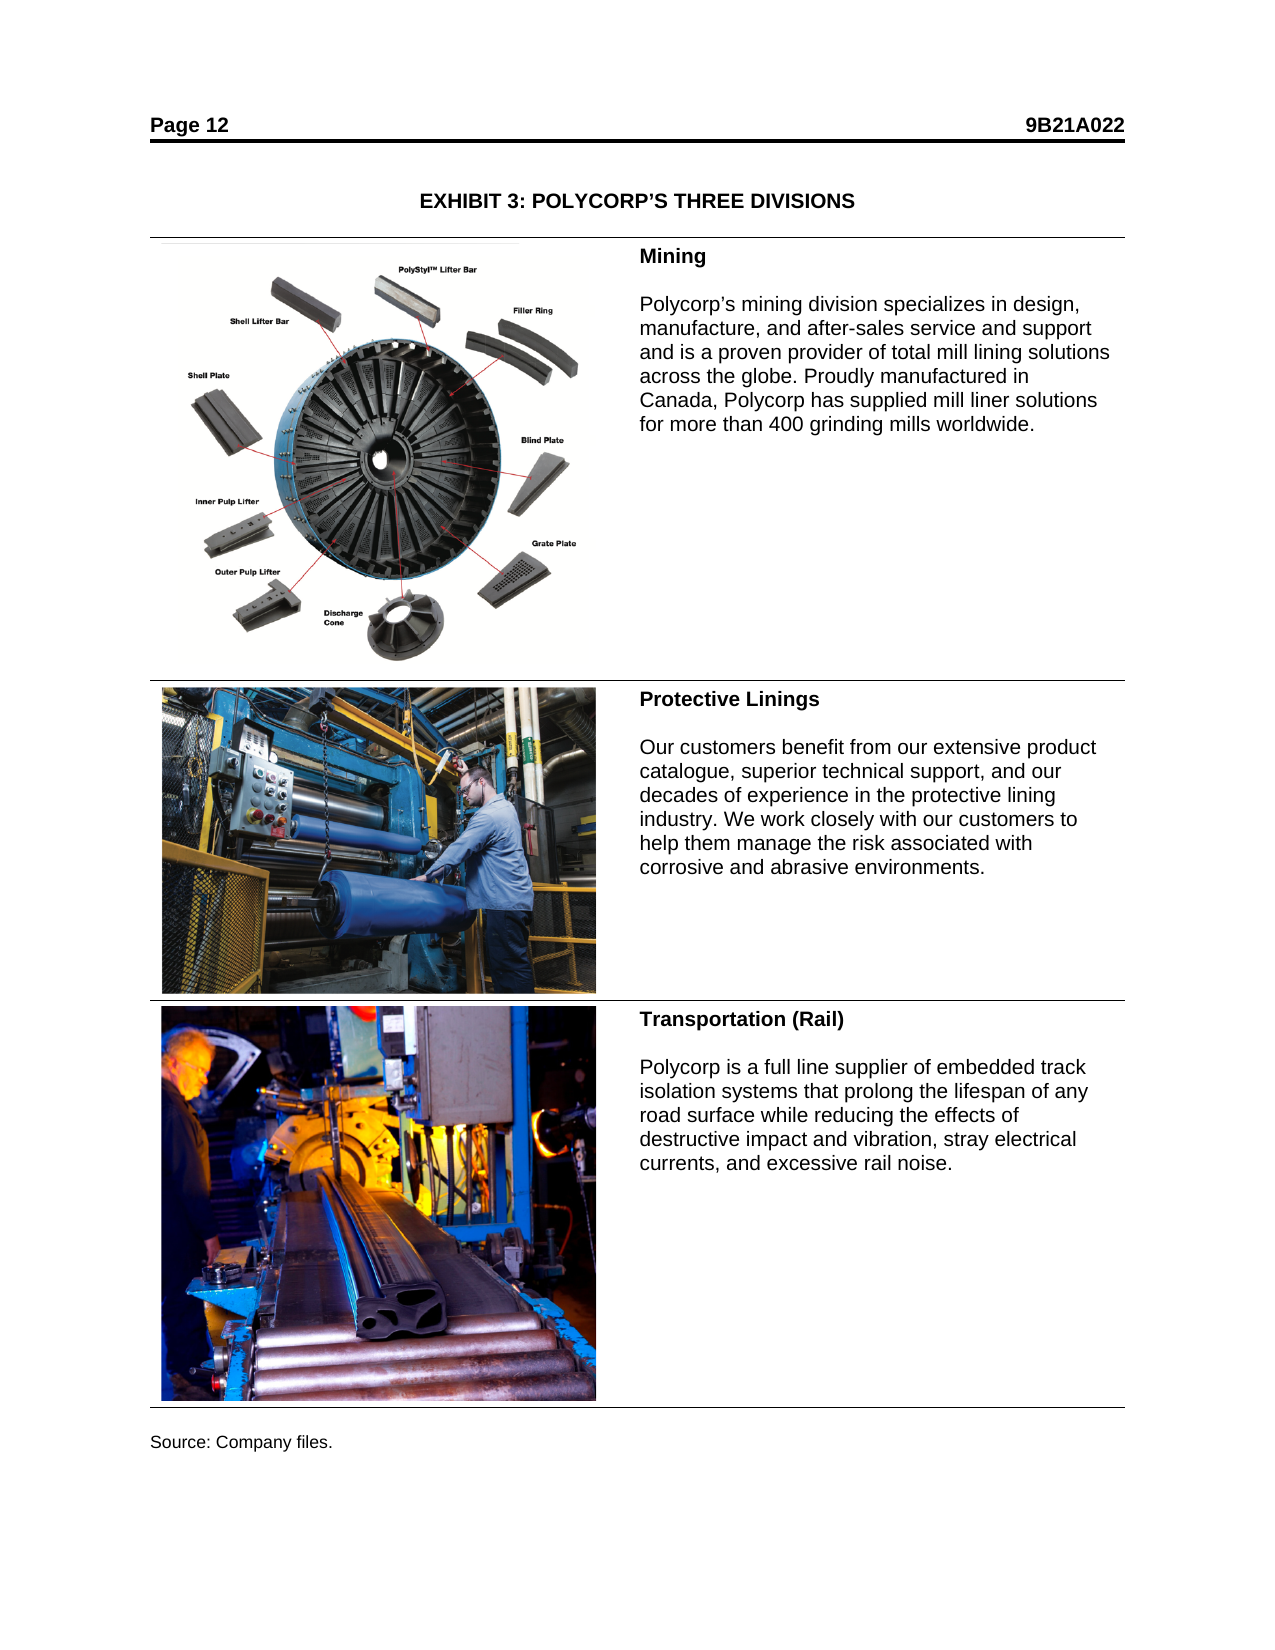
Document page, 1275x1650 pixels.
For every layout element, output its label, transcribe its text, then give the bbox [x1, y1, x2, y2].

table_cell Protective Linings Our customers benefit from our extensive product catalogue, superior technical support, and our decades of experience in the protective lining industry. We work closely with our customers to help them manage the risk associated with corrosive and abrasive environments. [628, 681, 1125, 1000]
table_header [150, 238, 628, 680]
picture [161, 1006, 597, 1401]
text Source: Company files. [150, 1432, 1125, 1452]
table_cell [150, 1001, 628, 1407]
table_header Mining Polycorp’s mining division specializes in design, manufacture, and after-sales service and support and is a proven provider of total mill lining solutions across the globe. Proudly manufactured in Canada, Polycorp has supplied mill liner solutions for more than 400 grinding mills worldwide. [628, 238, 1125, 680]
picture [161, 243, 597, 674]
subtitle Exhibit 3: Polycorp’s Three Divisions [150, 189, 1125, 213]
table_cell [150, 681, 628, 1000]
picture [161, 687, 597, 994]
table_cell Transportation (Rail) Polycorp is a full line supplier of embedded track isolation systems that prolong the lifespan of any road surface while reducing the effects of destructive impact and vibration, stray electrical currents, and excessive rail noise. [628, 1001, 1125, 1407]
